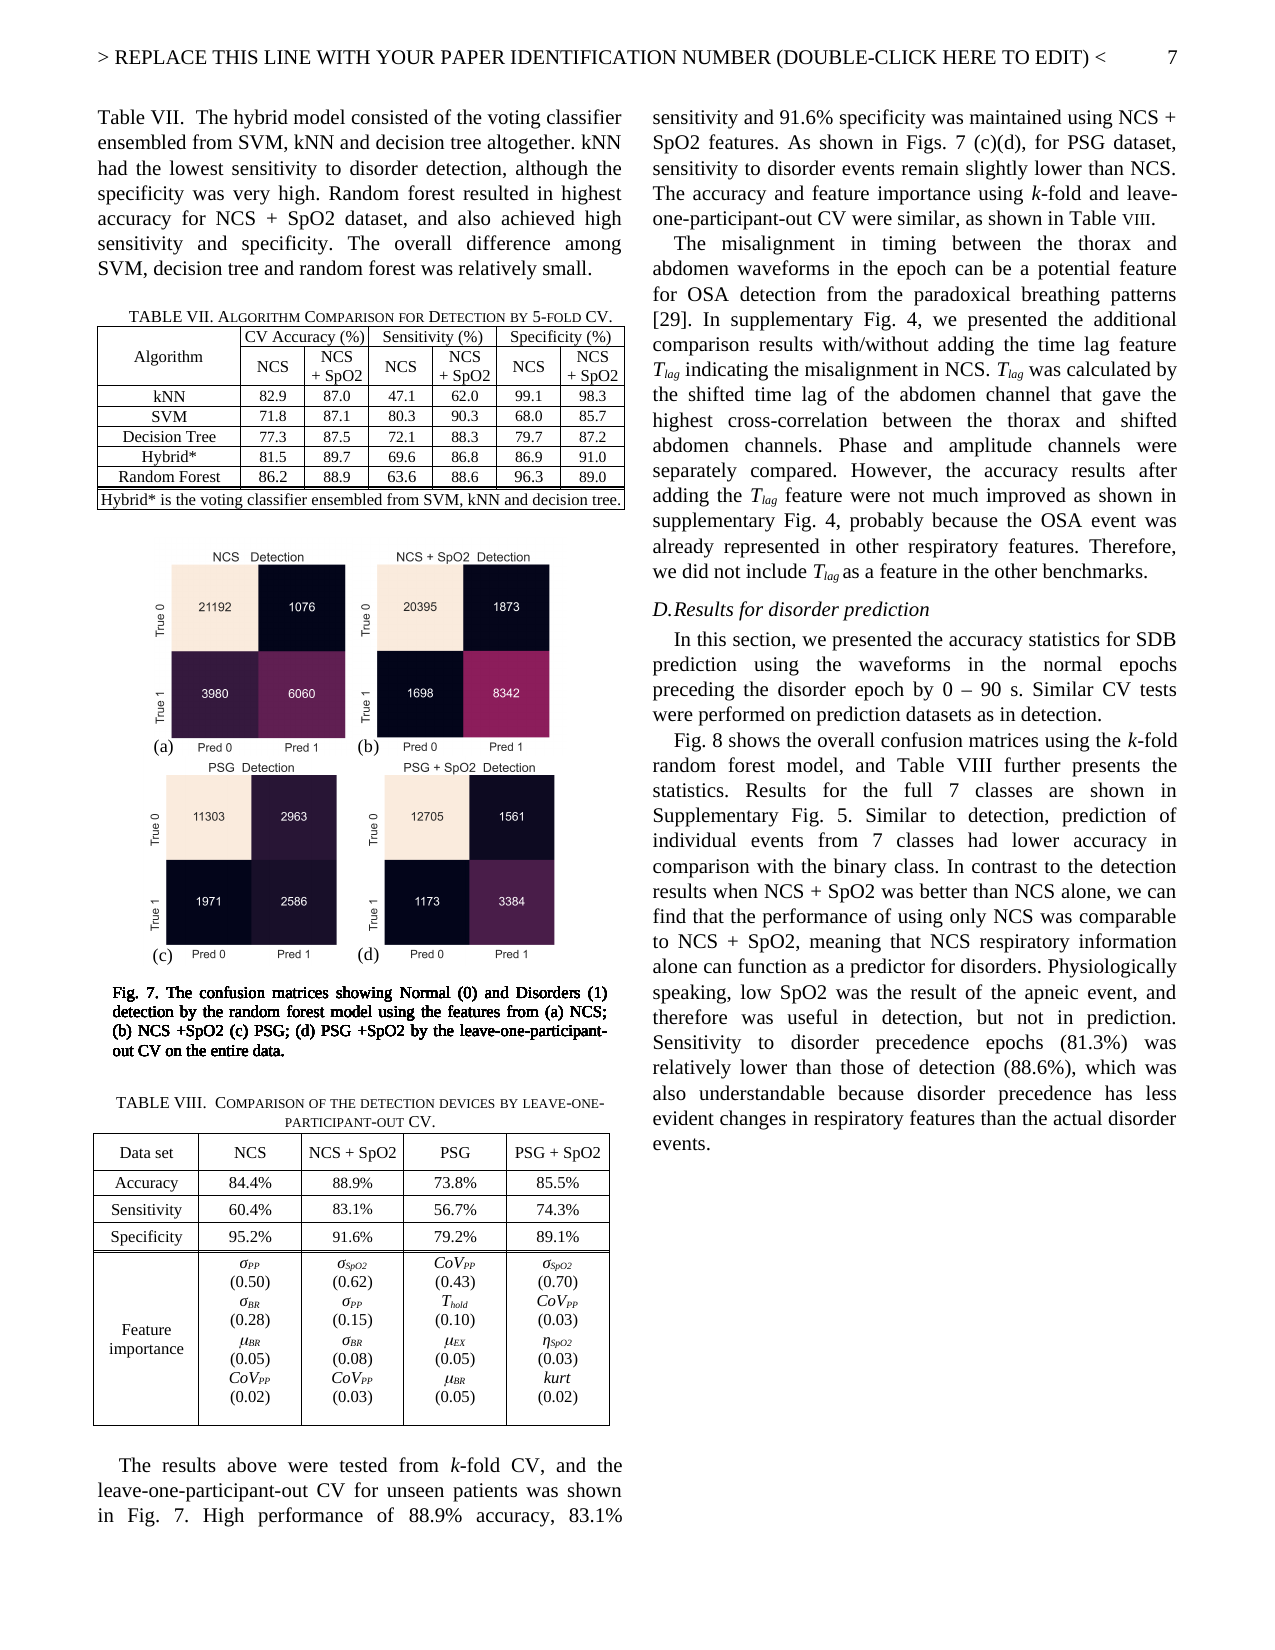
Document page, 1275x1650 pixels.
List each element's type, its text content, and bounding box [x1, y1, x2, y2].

table_cell 91.0 [561, 447, 624, 466]
table_cell Accuracy [94, 1171, 198, 1195]
table_cell CoVPP (0.43) Thold (0.10) EX (0.05) BR (0.05) [404, 1253, 506, 1425]
table_cell Hybrid* is the voting classifier ensembled from SVM, kNN and decision tree. [98, 490, 624, 509]
table_cell 98.3 [561, 386, 624, 406]
table_cell SVM [98, 407, 240, 426]
table_header CV Accuracy (%) [241, 327, 368, 346]
table_cell Specificity [94, 1223, 198, 1249]
title TABLE VII. Algorithm Comparison for Detection by 5-fold CV. [118, 307, 622, 326]
table_cell 77.3 [241, 427, 304, 446]
table_cell 88.6 [433, 467, 496, 486]
table_cell 86.8 [433, 447, 496, 466]
table_cell 86.2 [241, 467, 304, 486]
table_cell kNN [98, 386, 240, 406]
table_cell NCS + SpO2 [305, 347, 368, 385]
table_cell 73.8% [404, 1171, 506, 1195]
table_cell 96.3 [497, 467, 560, 486]
table_cell Feature importance [94, 1253, 198, 1425]
table_cell 95.2% [199, 1223, 301, 1249]
text Fig. 8 shows the overall confusion matrices using the k-fold random forest model, and Table VIII further presents the statistics. Results for the full 7 classes are shown in Supplementary Fig. 5. Similar to detection, prediction of individual events from 7 classes had lower accuracy in comparison with the binary class. In contrast to the detection results when NCS + SpO2 was better than NCS alone, we can find that the performance of using only NCS was comparable to NCS + SpO2, meaning that NCS respiratory information alone can function as a predictor for disorders. Physiologically speaking, low SpO2 was the result of the apneic event, and therefore was useful in detection, but not in prediction. Sensitivity to disorder precedence epochs (81.3%) was relatively lower than those of detection (88.6%), which was also understandable because disorder precedence has less evident changes in respiratory features than the actual disorder events. [652, 728, 1177, 1155]
table_cell 60.4% [199, 1196, 301, 1222]
table_cell 87.0 [305, 386, 368, 406]
table_cell 88.9 [305, 467, 368, 486]
table_cell 89.1% [507, 1223, 609, 1249]
table_cell 79.7 [497, 427, 560, 446]
table_cell NCS [497, 347, 560, 385]
table_header NCS + SpO2 [302, 1134, 403, 1170]
table_cell 89.0 [561, 467, 624, 486]
table_cell Sensitivity [94, 1196, 198, 1222]
table_header PSG [404, 1134, 506, 1170]
table_cell NCS [369, 347, 432, 385]
table_cell 81.5 [241, 447, 304, 466]
table_cell 74.3% [507, 1196, 609, 1222]
table_header Algorithm [98, 327, 240, 385]
table_cell NCS [241, 347, 304, 385]
table_cell 79.2% [404, 1223, 506, 1249]
table_cell 56.7% [404, 1196, 506, 1222]
text TABLE VIII. Comparison of the detection devices by leave-one-participant-out CV. [97, 1093, 622, 1131]
text The results above were tested from k-fold CV, and the leave-one-participant-out CV for unseen patients was shown in Fig. 7. High performance of 88.9% accuracy, 83.1% sensitivity and 91.6% specificity was maintained using NCS + SpO2 features. As shown in Figs. 7 (c)(d), for PSG dataset, sensitivity to disorder events remain slightly lower than NCS. The accuracy and feature importance using k-fold and leave-one-participant-out CV were similar, as shown in Table VIII. [97, 1452, 622, 1527]
table_cell 62.0 [433, 386, 496, 406]
table_cell NCS + SpO2 [433, 347, 496, 385]
text The results above were tested from k-fold CV, and the leave-one-participant-out CV for unseen patients was shown in Fig. 7. High performance of 88.9% accuracy, 83.1% sensitivity and 91.6% specificity was maintained using NCS + SpO2 features. As shown in Figs. 7 (c)(d), for PSG dataset, sensitivity to disorder events remain slightly lower than NCS. The accuracy and feature importance using k-fold and leave-one-participant-out CV were similar, as shown in Table VIII. [652, 105, 1177, 230]
table_cell Random Forest [98, 467, 240, 486]
table_cell 85.7 [561, 407, 624, 426]
table_cell σSpO2 (0.62) σPP (0.15) σBR (0.08) CoVPP (0.03) [302, 1253, 403, 1425]
table_cell Decision Tree [98, 427, 240, 446]
table_cell 47.1 [369, 386, 432, 406]
table_cell 91.6% [302, 1223, 403, 1249]
table_cell 85.5% [507, 1171, 609, 1195]
table_cell 63.6 [369, 467, 432, 486]
table_cell 87.5 [305, 427, 368, 446]
table_cell 71.8 [241, 407, 304, 426]
table_header Specificity (%) [497, 327, 624, 346]
table_cell NCS + SpO2 [561, 347, 624, 385]
text The misalignment in timing between the thorax and abdomen waveforms in the epoch can be a potential feature for OSA detection from the paradoxical breathing patterns [29]. In supplementary Fig. 4, we presented the additional comparison results with/without adding the time lag feature Tlag indicating the misalignment in NCS. Tlag was calculated by the shifted time lag of the abdomen channel that gave the highest cross-correlation between the thorax and shifted abdomen channels. Phase and amplitude channels were separately compared. However, the accuracy results after adding the Tlag feature were not much improved as shown in supplementary Fig. 4, probably because the OSA event was already represented in other respiratory features. Therefore, we did not include Tlag as a feature in the other benchmarks. [652, 231, 1177, 583]
table_cell σPP (0.50) σBR (0.28) BR (0.05) CoVPP (0.02) [199, 1253, 301, 1425]
table_cell 90.3 [433, 407, 496, 426]
table_header NCS [199, 1134, 301, 1170]
table_cell 87.1 [305, 407, 368, 426]
table_header Data set [94, 1134, 198, 1170]
table_cell 82.9 [241, 386, 304, 406]
table_cell 99.1 [497, 386, 560, 406]
table_cell 84.4% [199, 1171, 301, 1195]
table_cell 69.6 [369, 447, 432, 466]
text In this section, we presented the accuracy statistics for SDB prediction using the waveforms in the normal epochs preceding the disorder epoch by 0 – 90 s. Similar CV tests were performed on prediction datasets as in detection. [652, 627, 1177, 726]
table_cell 83.1% [302, 1196, 403, 1222]
table_cell 88.3 [433, 427, 496, 446]
table_cell 88.9% [302, 1171, 403, 1195]
table_header Sensitivity (%) [369, 327, 496, 346]
table_cell σSpO2 (0.70) CoVPP (0.03) ƞSpO2 (0.03) kurt (0.02) [507, 1253, 609, 1425]
table_cell 68.0 [497, 407, 560, 426]
table_cell 89.7 [305, 447, 368, 466]
table_cell 87.2 [561, 427, 624, 446]
table_cell 72.1 [369, 427, 432, 446]
subtitle Results for disorder prediction [652, 596, 1177, 621]
table_cell 86.9 [497, 447, 560, 466]
table_cell Hybrid* [98, 447, 240, 466]
table_header PSG + SpO2 [507, 1134, 609, 1170]
table_cell 80.3 [369, 407, 432, 426]
